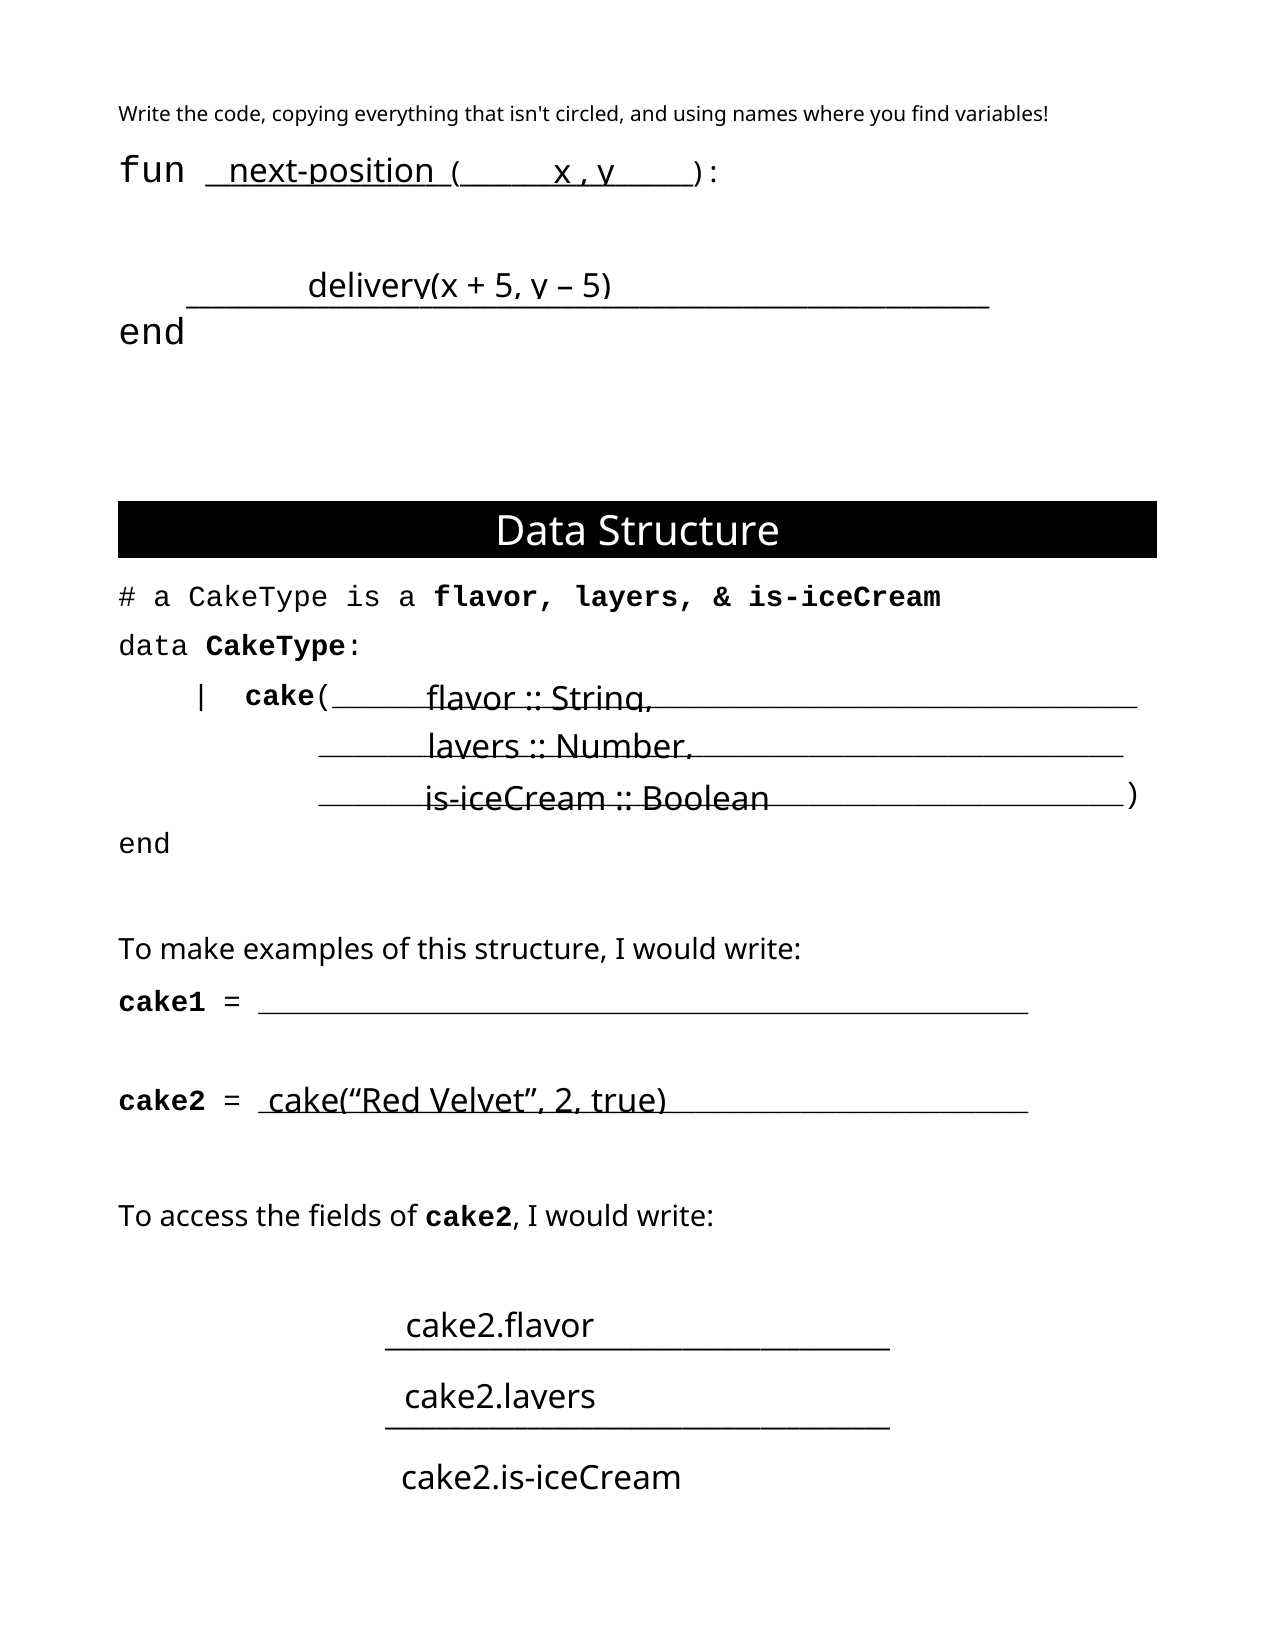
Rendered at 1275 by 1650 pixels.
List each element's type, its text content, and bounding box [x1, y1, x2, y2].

subtitle Data Structure [118, 501, 1157, 558]
text _______________________________________ [118, 1315, 1157, 1354]
text To make examples of this structure, I would write: [118, 928, 1157, 968]
text cake1 = ____________________________________________ [118, 988, 1157, 1021]
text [118, 1394, 1157, 1434]
text end [118, 313, 1275, 356]
text # a CakeType is a flavor, layers, & is-iceCream [118, 582, 1157, 615]
text | cake(______________________________________________ [118, 681, 1157, 714]
text fun ___________________(__________________) : [118, 152, 1157, 194]
text To access the fields of cake2, I would write: [118, 1196, 1157, 1235]
text ______________________________________________) [266, 780, 1157, 813]
text ______________________________________________________________ [118, 273, 1157, 313]
text ______________________________________________ [192, 730, 1157, 763]
text end [118, 829, 1157, 862]
text data CakeType: [118, 631, 1157, 664]
text cake2 = ____________________________________________ [118, 1087, 1157, 1119]
list Write the code, copying everything that isn't circled, and using names where you find variables! [118, 99, 1157, 127]
